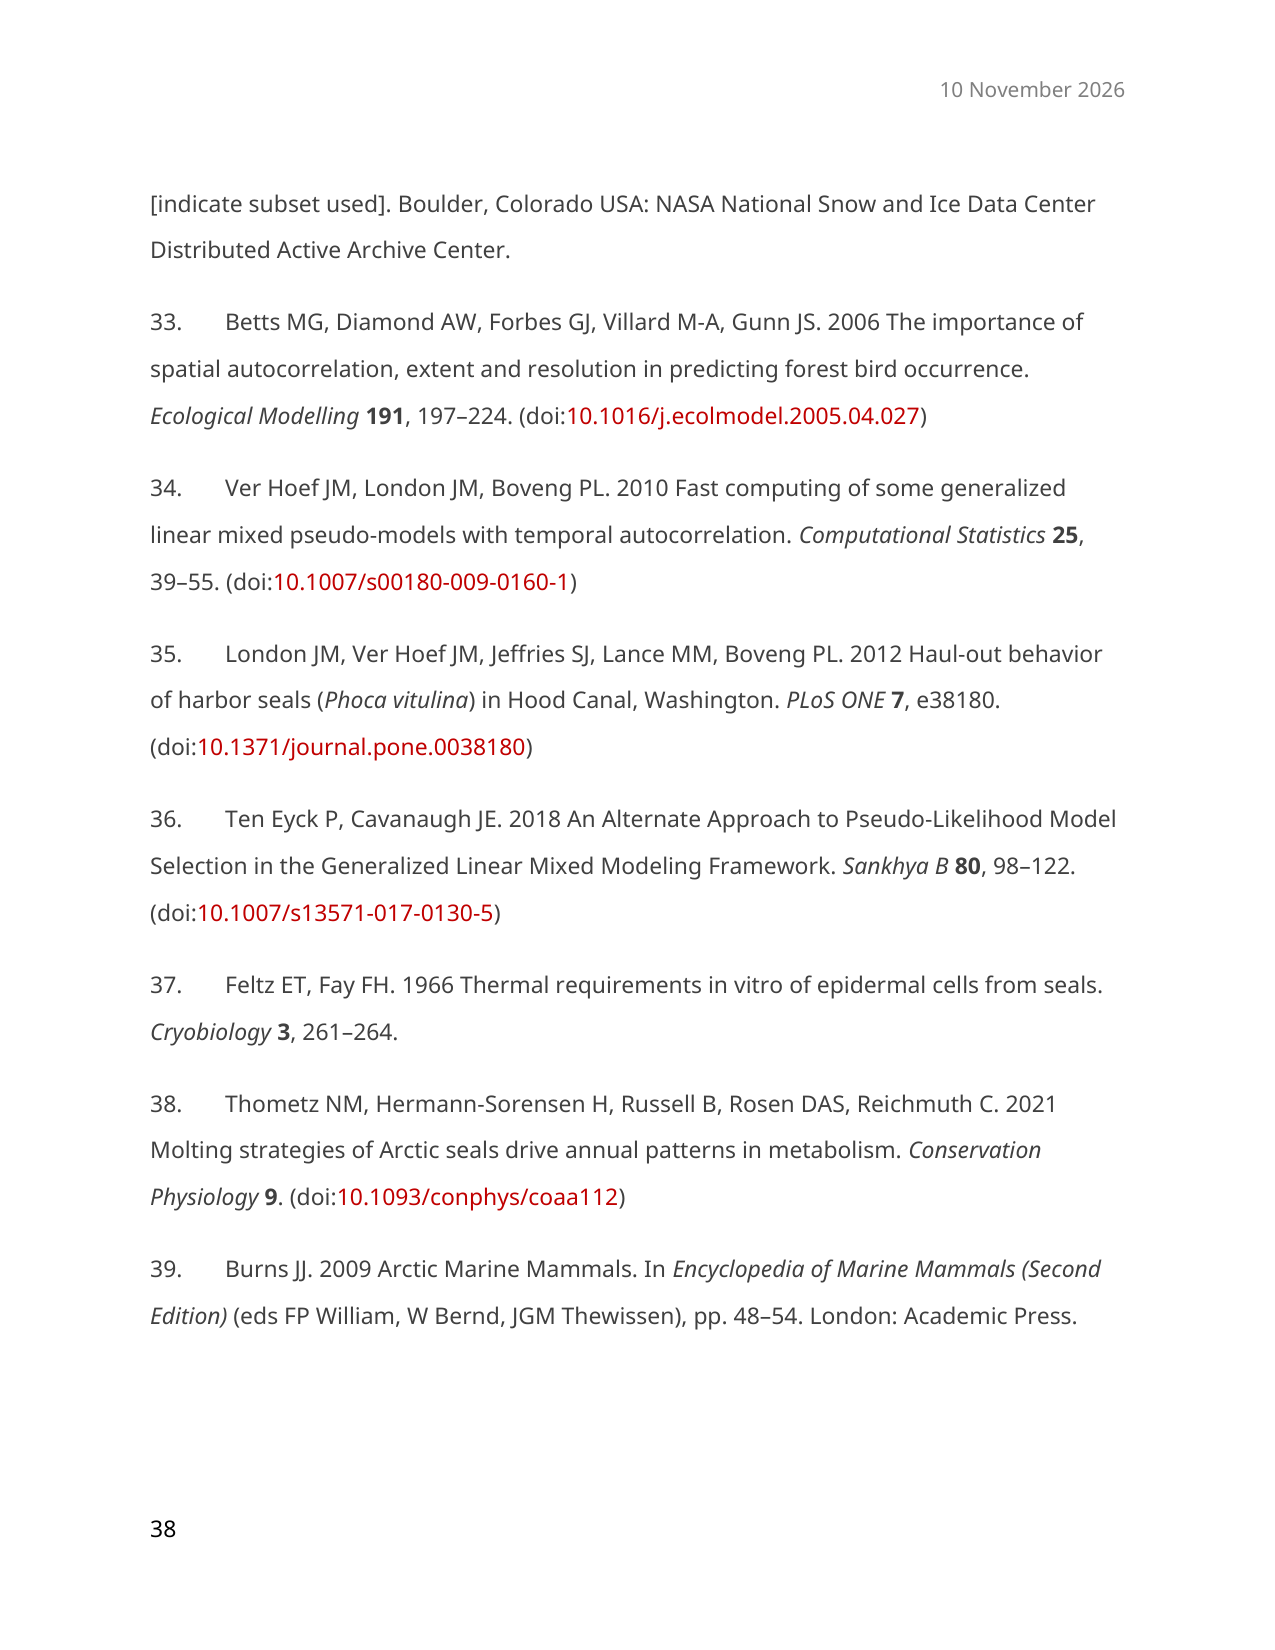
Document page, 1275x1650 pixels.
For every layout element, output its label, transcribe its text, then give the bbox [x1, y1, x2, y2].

text 39. Burns JJ. 2009 Arctic Marine Mammals. In Encyclopedia of Marine Mammals (Second Edition) (eds FP William, W Bernd, JGM Thewissen), pp. 48–54. London: Academic Press. [150, 1253, 1125, 1331]
text 36. Ten Eyck P, Cavanaugh JE. 2018 An Alternate Approach to Pseudo-Likelihood Model Selection in the Generalized Linear Mixed Modeling Framework. Sankhya B 80, 98–122. (doi:10.1007/s13571-017-0130-5) [150, 803, 1125, 928]
text 33. Betts MG, Diamond AW, Forbes GJ, Villard M-A, Gunn JS. 2006 The importance of spatial autocorrelation, extent and resolution in predicting forest bird occurrence. Ecological Modelling 191, 197–224. (doi:10.1016/j.ecolmodel.2005.04.027) [150, 306, 1125, 431]
text 37. Feltz ET, Fay FH. 1966 Thermal requirements in vitro of epidermal cells from seals. Cryobiology 3, 261–264. [150, 969, 1125, 1047]
text 38. Thometz NM, Hermann-Sorensen H, Russell B, Rosen DAS, Reichmuth C. 2021 Molting strategies of Arctic seals drive annual patterns in metabolism. Conservation Physiology 9. (doi:10.1093/conphys/coaa112) [150, 1087, 1125, 1212]
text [150, 187, 1125, 266]
text 34. Ver Hoef JM, London JM, Boveng PL. 2010 Fast computing of some generalized linear mixed pseudo-models with temporal autocorrelation. Computational Statistics 25, 39–55. (doi:10.1007/s00180-009-0160-1) [150, 472, 1125, 597]
text 35. London JM, Ver Hoef JM, Jeffries SJ, Lance MM, Boveng PL. 2012 Haul-out behavior of harbor seals (Phoca vitulina) in Hood Canal, Washington. PLoS ONE 7, e38180. (doi:10.1371/journal.pone.0038180) [150, 637, 1125, 762]
